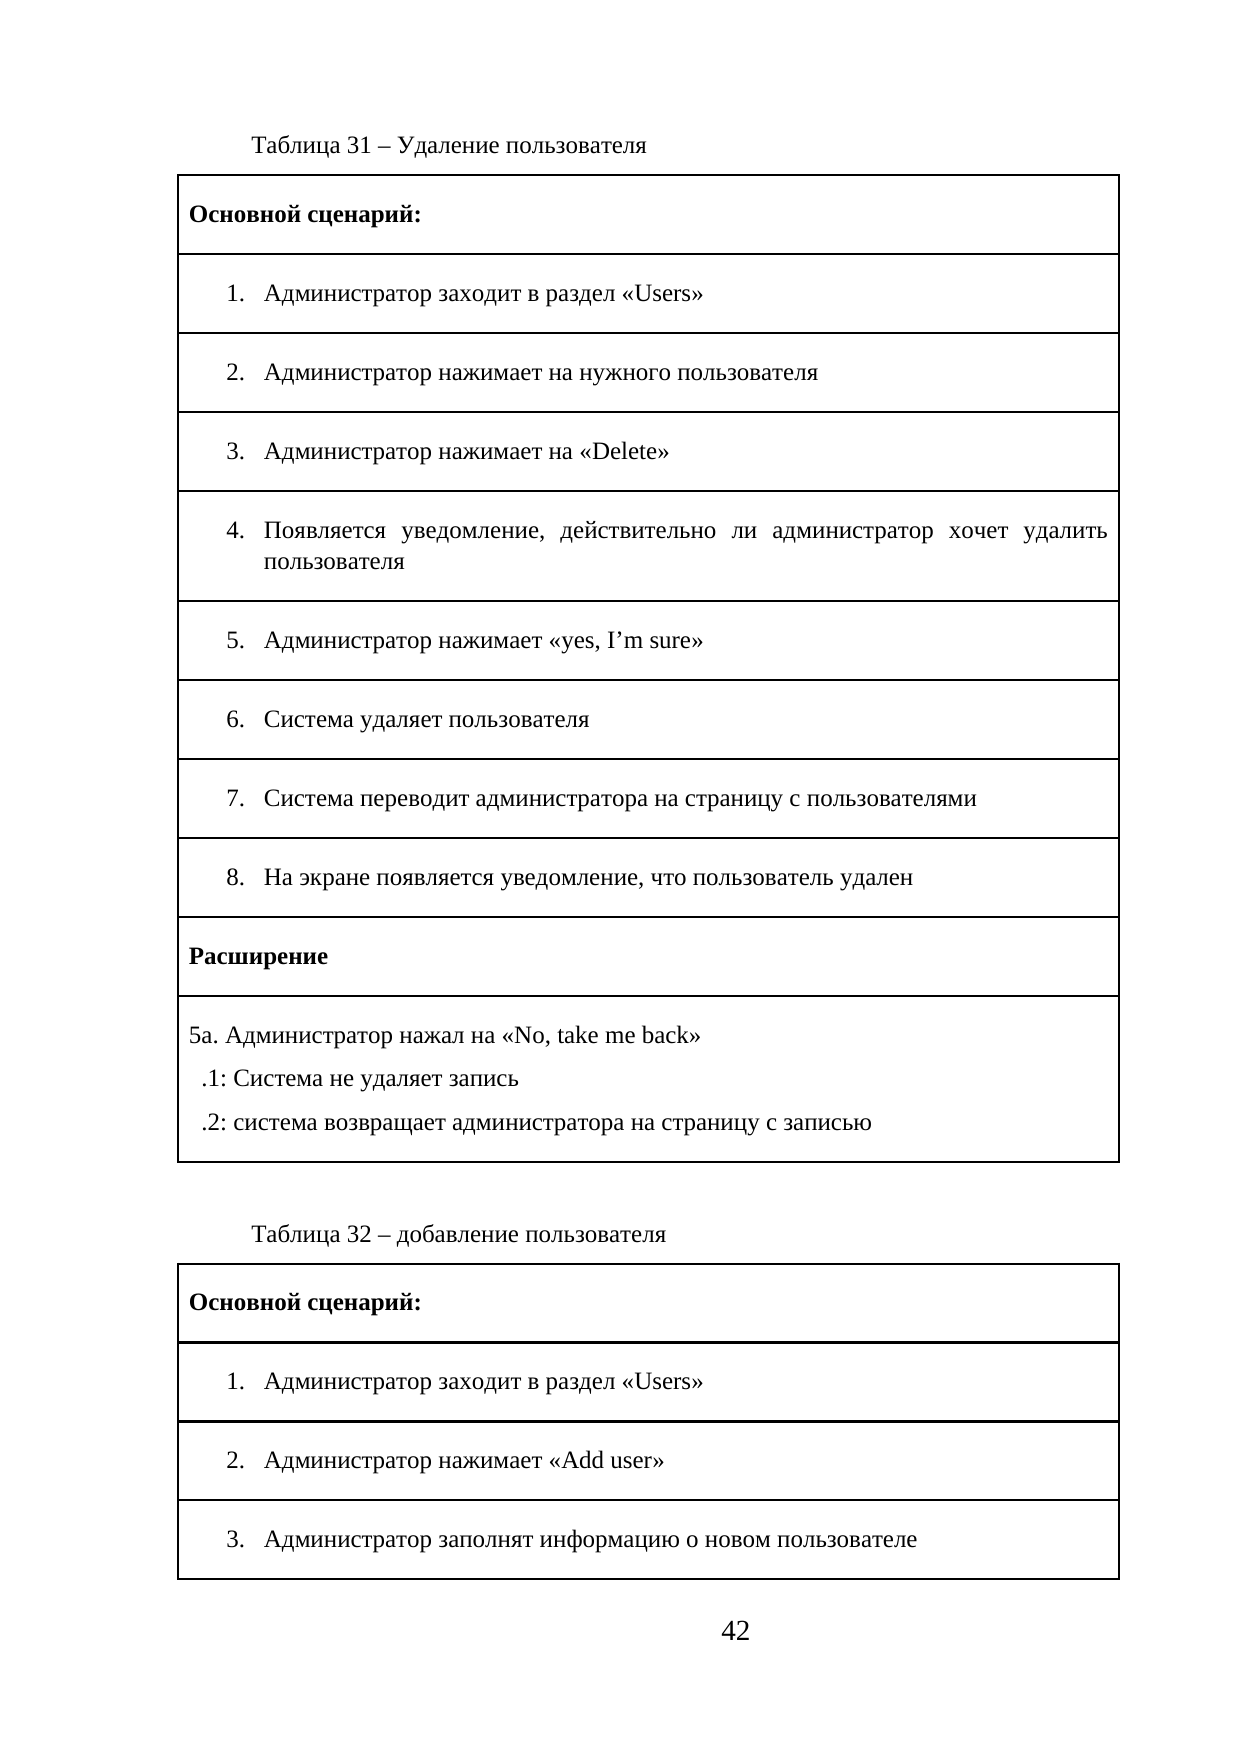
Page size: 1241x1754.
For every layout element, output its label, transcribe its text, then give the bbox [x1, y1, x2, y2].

text Таблица 31 – Удаление пользователя [177, 131, 1181, 159]
table_cell Появляется уведомление, действительно ли администратор хочет удалить пользователя [179, 492, 1118, 600]
table_cell Администратор заходит в раздел «Users» [179, 1344, 1118, 1420]
table_cell 5а. Администратор нажал на «No, take me back» .1: Система не удаляет запись .2: система возвращает администратора на страницу с записью [179, 997, 1118, 1161]
table_cell Администратор заполнят информацию о новом пользователе [179, 1501, 1118, 1578]
table_cell Администратор заходит в раздел «Users» [179, 255, 1118, 332]
table_cell Система переводит администратора на страницу с пользователями [179, 760, 1118, 837]
table_header Основной сценарий: [179, 176, 1118, 253]
table_cell Администратор нажимает на «Delete» [179, 413, 1118, 490]
table_cell Администратор нажимает на нужного пользователя [179, 334, 1118, 411]
table_cell На экране появляется уведомление, что пользователь удален [179, 839, 1118, 916]
text Таблица 32 – добавление пользователя [177, 1219, 1181, 1248]
table_header Основной сценарий: [179, 1265, 1118, 1341]
table_cell Расширение [179, 918, 1118, 995]
table_cell Администратор нажимает «Add user» [179, 1423, 1118, 1499]
table_cell Администратор нажимает «yes, I’m sure» [179, 602, 1118, 679]
table_cell Система удаляет пользователя [179, 681, 1118, 758]
